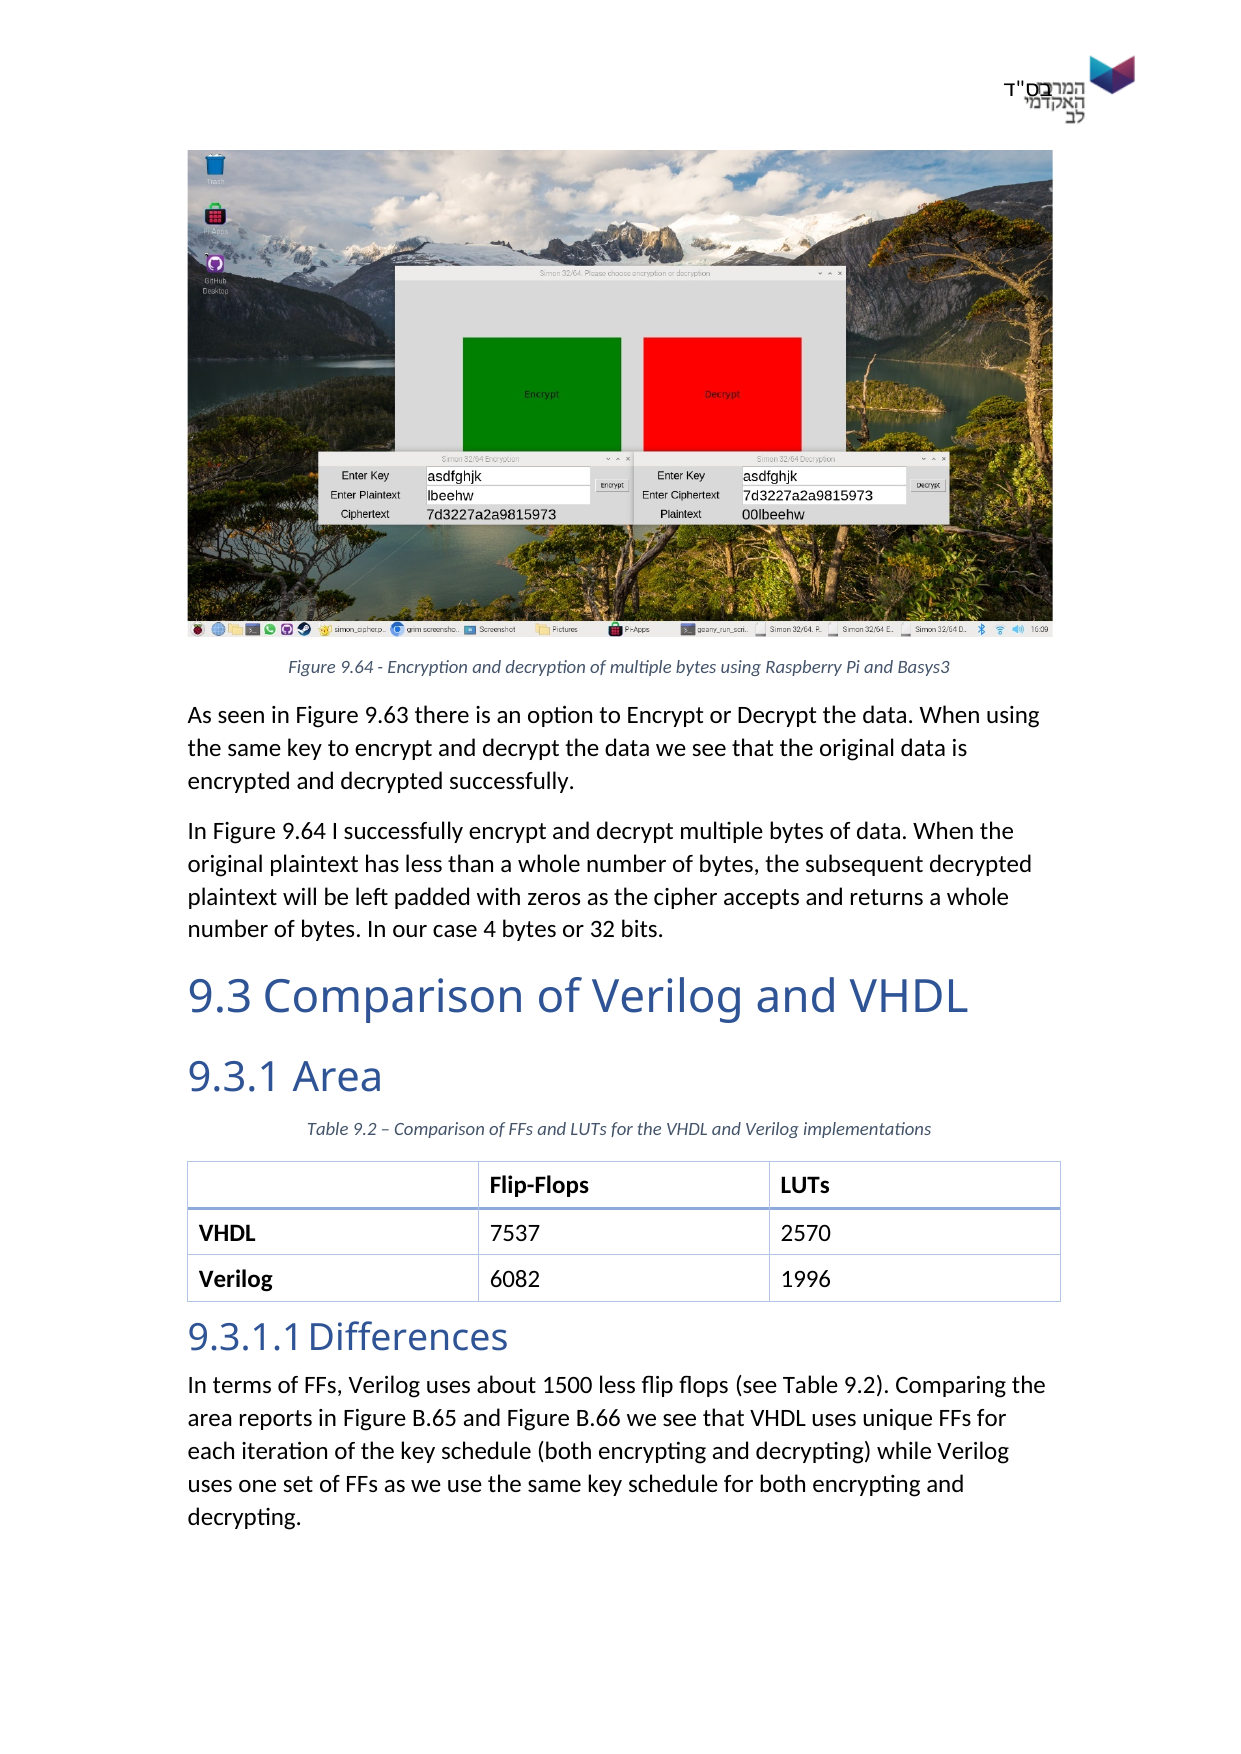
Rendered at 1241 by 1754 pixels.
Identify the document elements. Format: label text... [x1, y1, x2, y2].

table_cell 6082 [479, 1255, 769, 1301]
table_header LUTs [770, 1162, 1060, 1207]
subtitle Differences [187, 1310, 1053, 1361]
table_cell 2570 [770, 1210, 1060, 1254]
table_cell Verilog [188, 1255, 478, 1301]
table_header Flip-Flops [479, 1162, 769, 1207]
subtitle Comparison of Verilog and VHDL [187, 963, 1053, 1026]
picture [187, 150, 1053, 637]
subtitle Area [187, 1047, 1053, 1104]
table_cell 7537 [479, 1210, 769, 1254]
table_cell 1996 [770, 1255, 1060, 1301]
table_header [188, 1162, 478, 1207]
picture [1013, 40, 1143, 134]
table_cell VHDL [188, 1210, 478, 1254]
